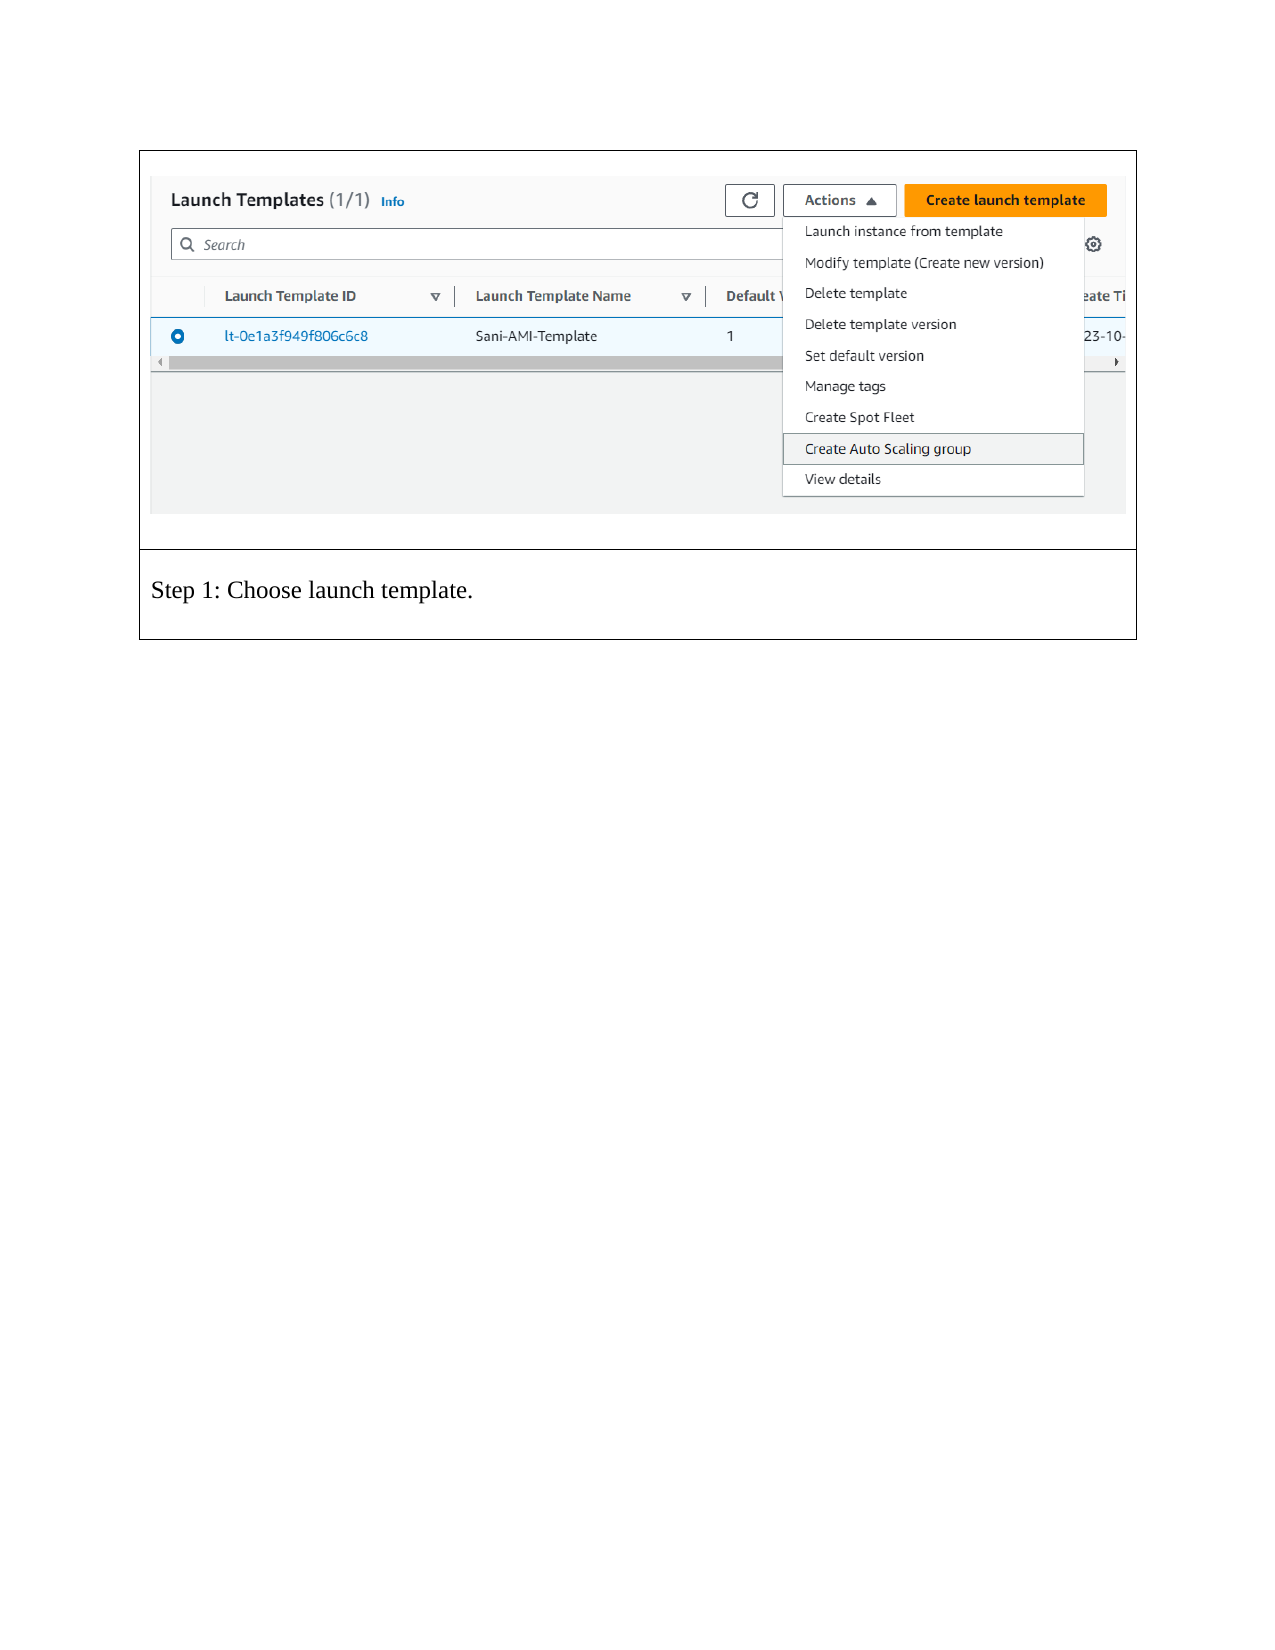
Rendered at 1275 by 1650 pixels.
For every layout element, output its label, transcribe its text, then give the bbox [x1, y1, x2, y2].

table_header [140, 151, 1136, 549]
picture [150, 176, 1126, 514]
table_cell Step 1: Choose launch template. [140, 550, 1136, 638]
